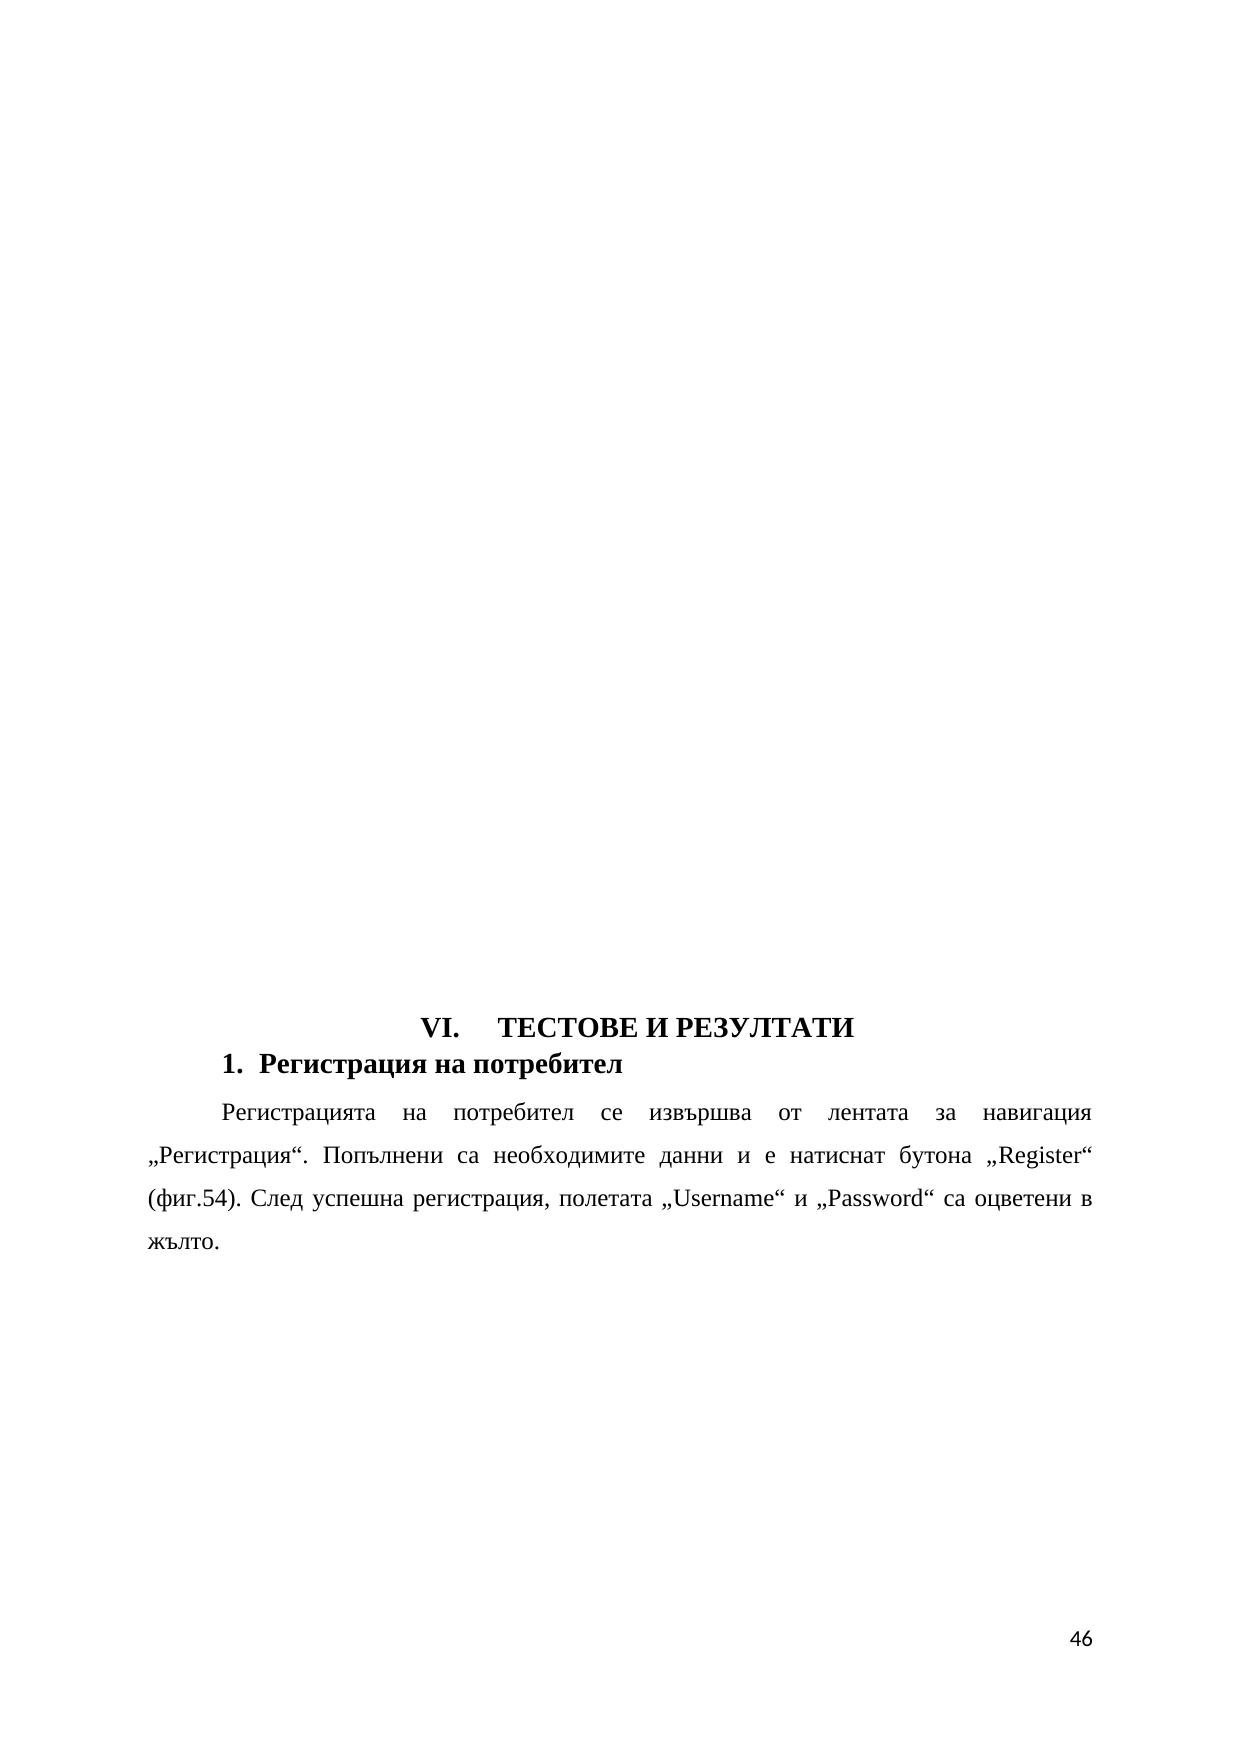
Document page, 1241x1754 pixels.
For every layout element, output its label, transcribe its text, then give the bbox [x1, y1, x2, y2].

list Регистрация на потребител [221, 1046, 1093, 1080]
text Регистрацията на потребител се извършва от лентата за навигация „Регистрация“. Попълнени са необходимите данни и е натиснат бутона „Register“ (фиг.54). След успешна регистрация, полетата „Username“ и „Password“ са оцветени в жълто. [148, 1097, 1093, 1255]
list ТЕСТОВЕ И РЕЗУЛТАТИ [221, 1010, 1093, 1044]
